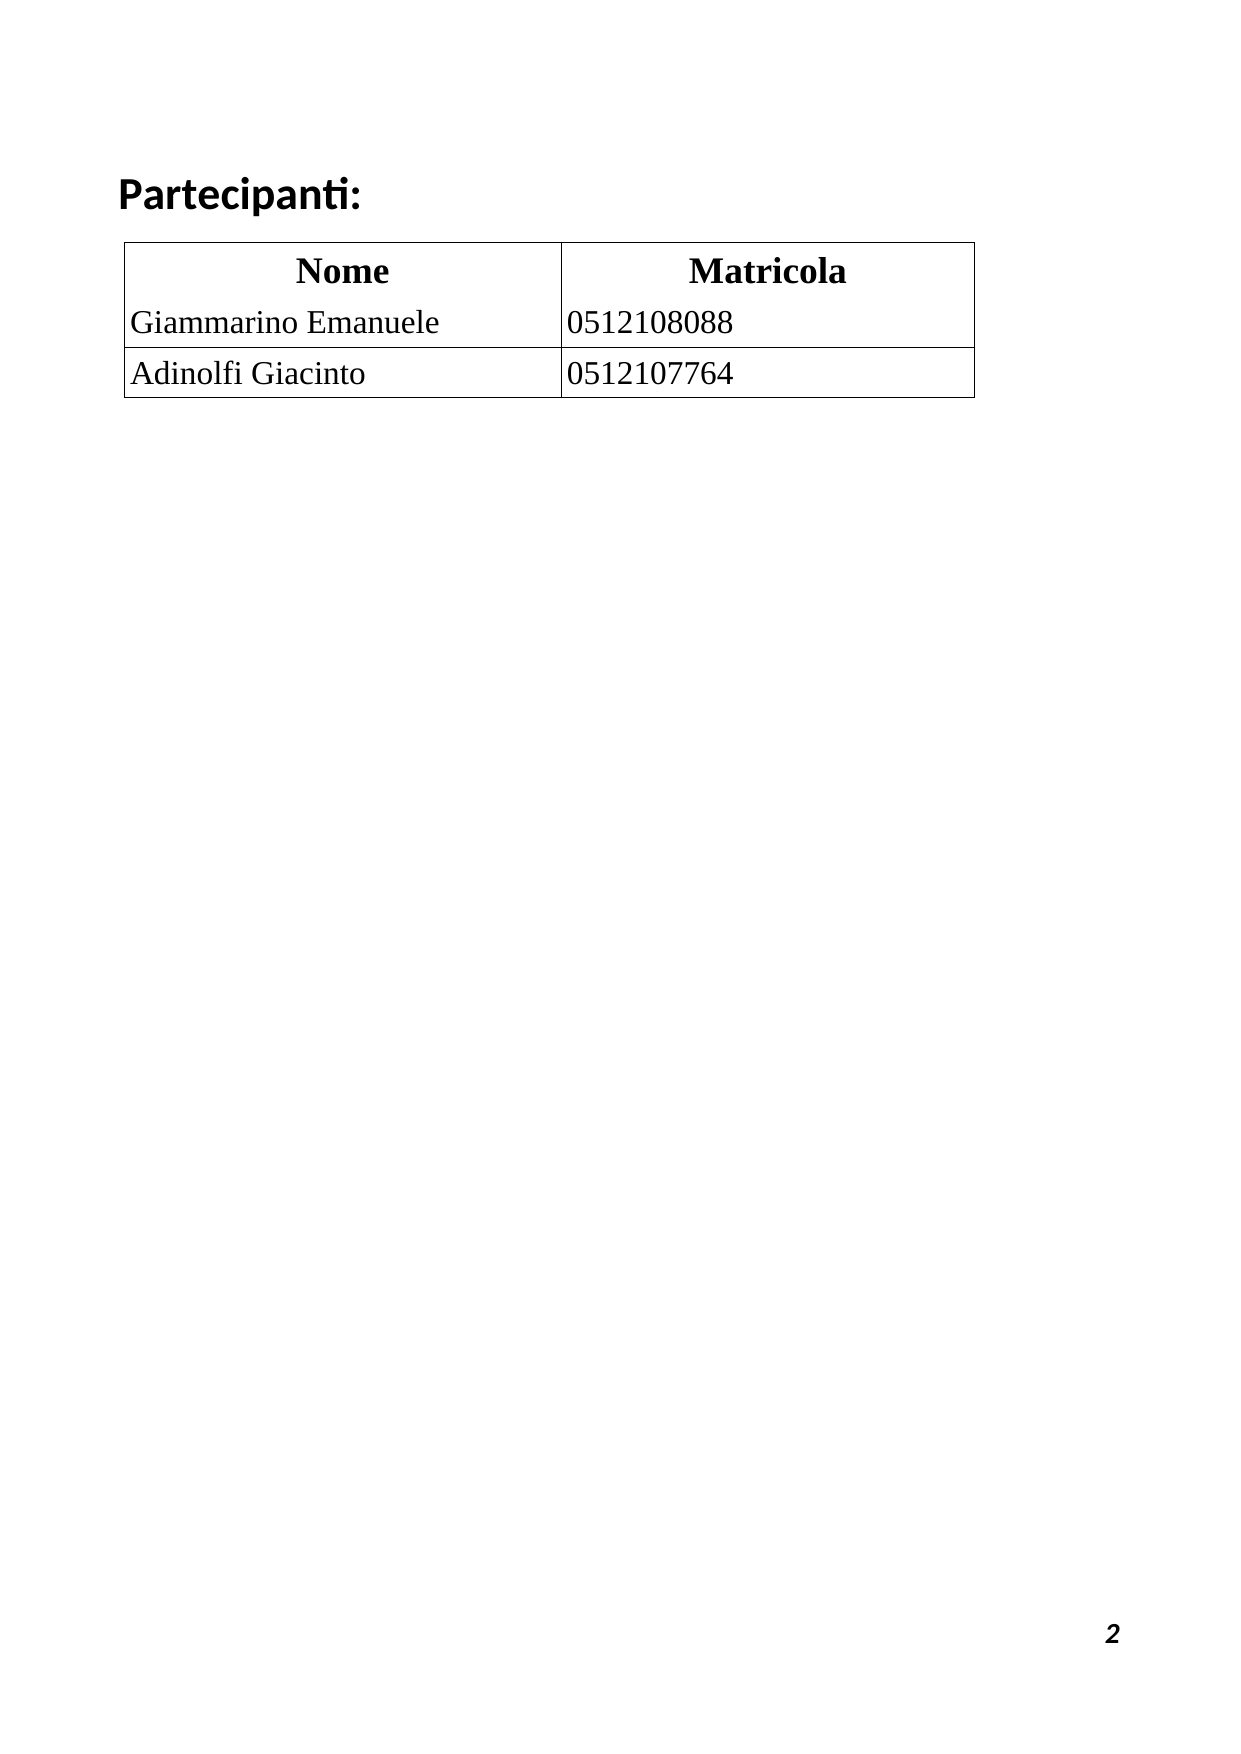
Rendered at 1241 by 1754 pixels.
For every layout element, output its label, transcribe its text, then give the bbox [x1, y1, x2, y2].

table_cell Adinolfi Giacinto [125, 348, 561, 397]
table_header Matricola [562, 243, 974, 297]
table_header Nome [125, 243, 561, 297]
table_cell 0512108088 [562, 297, 974, 347]
text Partecipanti: [118, 165, 1122, 221]
table_cell 0512107764 [562, 348, 974, 397]
table_cell Giammarino Emanuele [125, 297, 561, 347]
